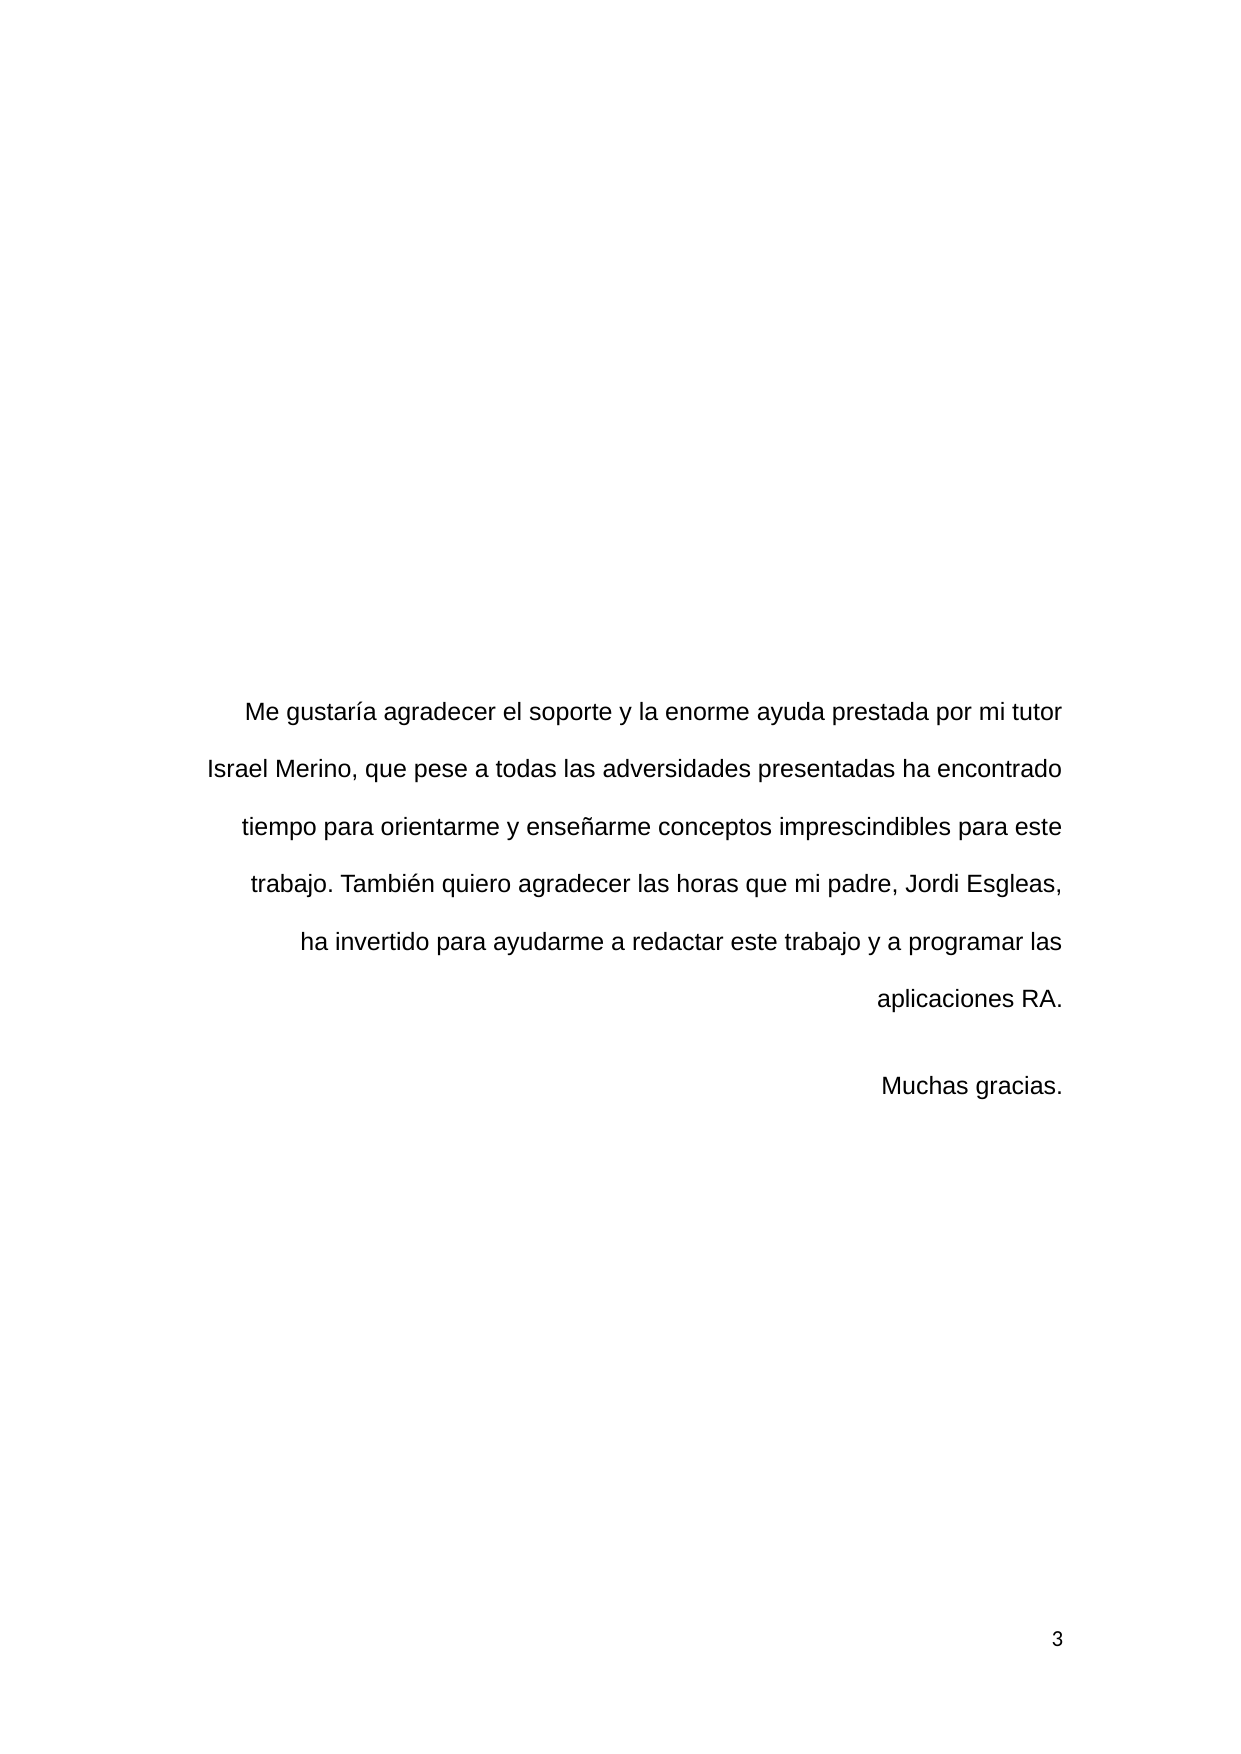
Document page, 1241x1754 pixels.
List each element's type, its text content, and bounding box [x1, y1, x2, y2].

subtitle Me gustaría agradecer el soporte y la enorme ayuda prestada por mi tutor Israel Merino, que pese a todas las adversidades presentadas ha encontrado tiempo para orientarme y enseñarme conceptos imprescindibles para este trabajo. También quiero agradecer las horas que mi padre, Jordi Esgleas, ha invertido para ayudarme a redactar este trabajo y a programar las aplicaciones RA. [177, 697, 1063, 1013]
subtitle Muchas gracias. [177, 1071, 1063, 1100]
